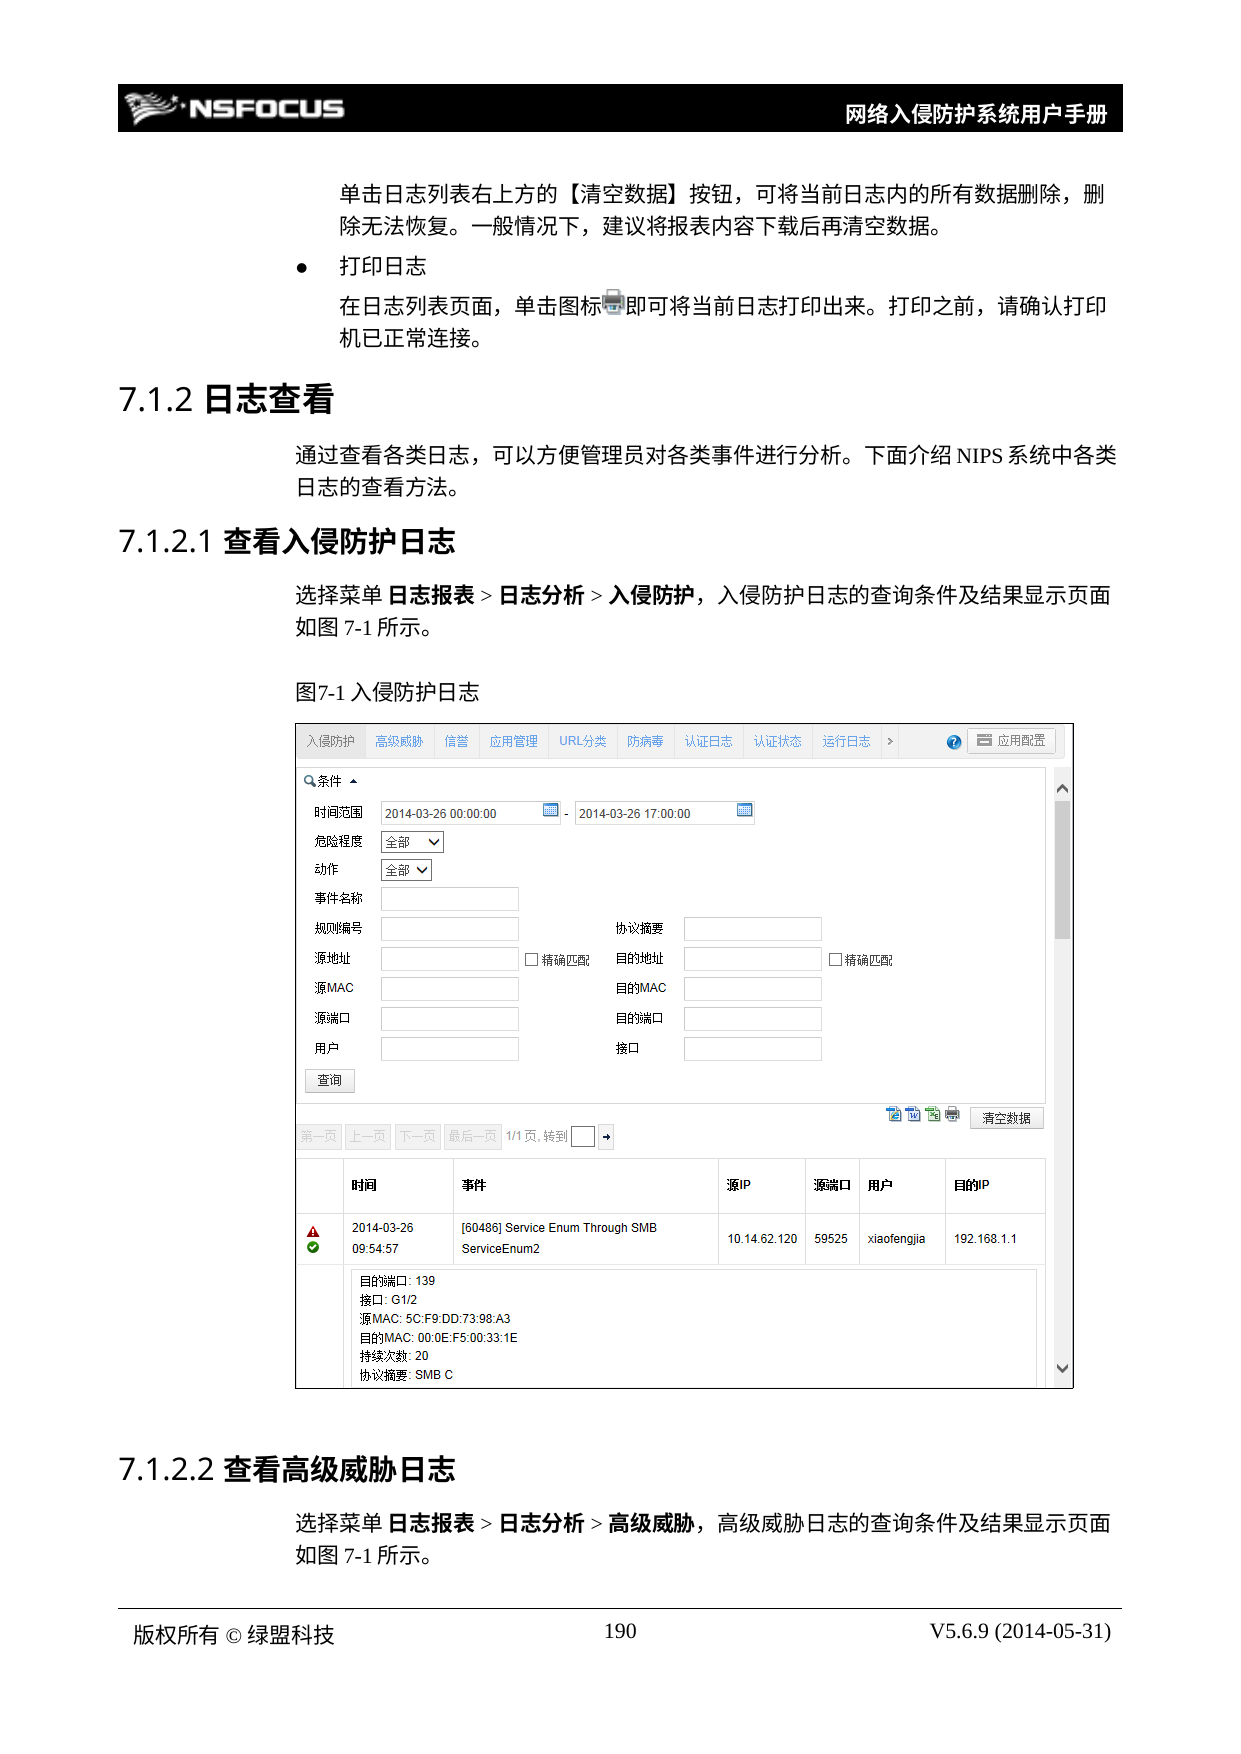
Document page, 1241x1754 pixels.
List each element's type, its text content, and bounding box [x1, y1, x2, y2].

list 打印日志 [295, 249, 1122, 281]
subtitle 查看入侵防护日志 [118, 518, 1122, 561]
picture [296, 724, 1073, 1388]
text 选择菜单 日志报表 > 日志分析 > 高级威胁，高级威胁日志的查询条件及结果显示页面如图7-2所示。 [295, 1506, 1122, 1569]
subtitle 查看高级威胁日志 [118, 1447, 1122, 1489]
list 单击日志列表右上方的【清空数据】按钮，可将当前日志内的所有数据删除，删除无法恢复。一般情况下，建议将报表内容下载后再清空数据。 [339, 177, 1122, 241]
text 选择菜单 日志报表 > 日志分析 > 入侵防护，入侵防护日志的查询条件及结果显示页面如图7-1所示。 [295, 578, 1122, 641]
text 通过查看各类日志，可以方便管理员对各类事件进行分析。下面介绍NIPS系统中各类日志的查看方法。 [295, 438, 1122, 501]
list 在日志列表页面，单击图标即可将当前日志打印出来。打印之前，请确认打印机已正常连接。 [339, 289, 1122, 352]
picture [118, 84, 1123, 132]
text 入侵防护日志 [295, 674, 1122, 706]
picture [602, 289, 626, 315]
subtitle 日志查看 [118, 373, 1122, 421]
